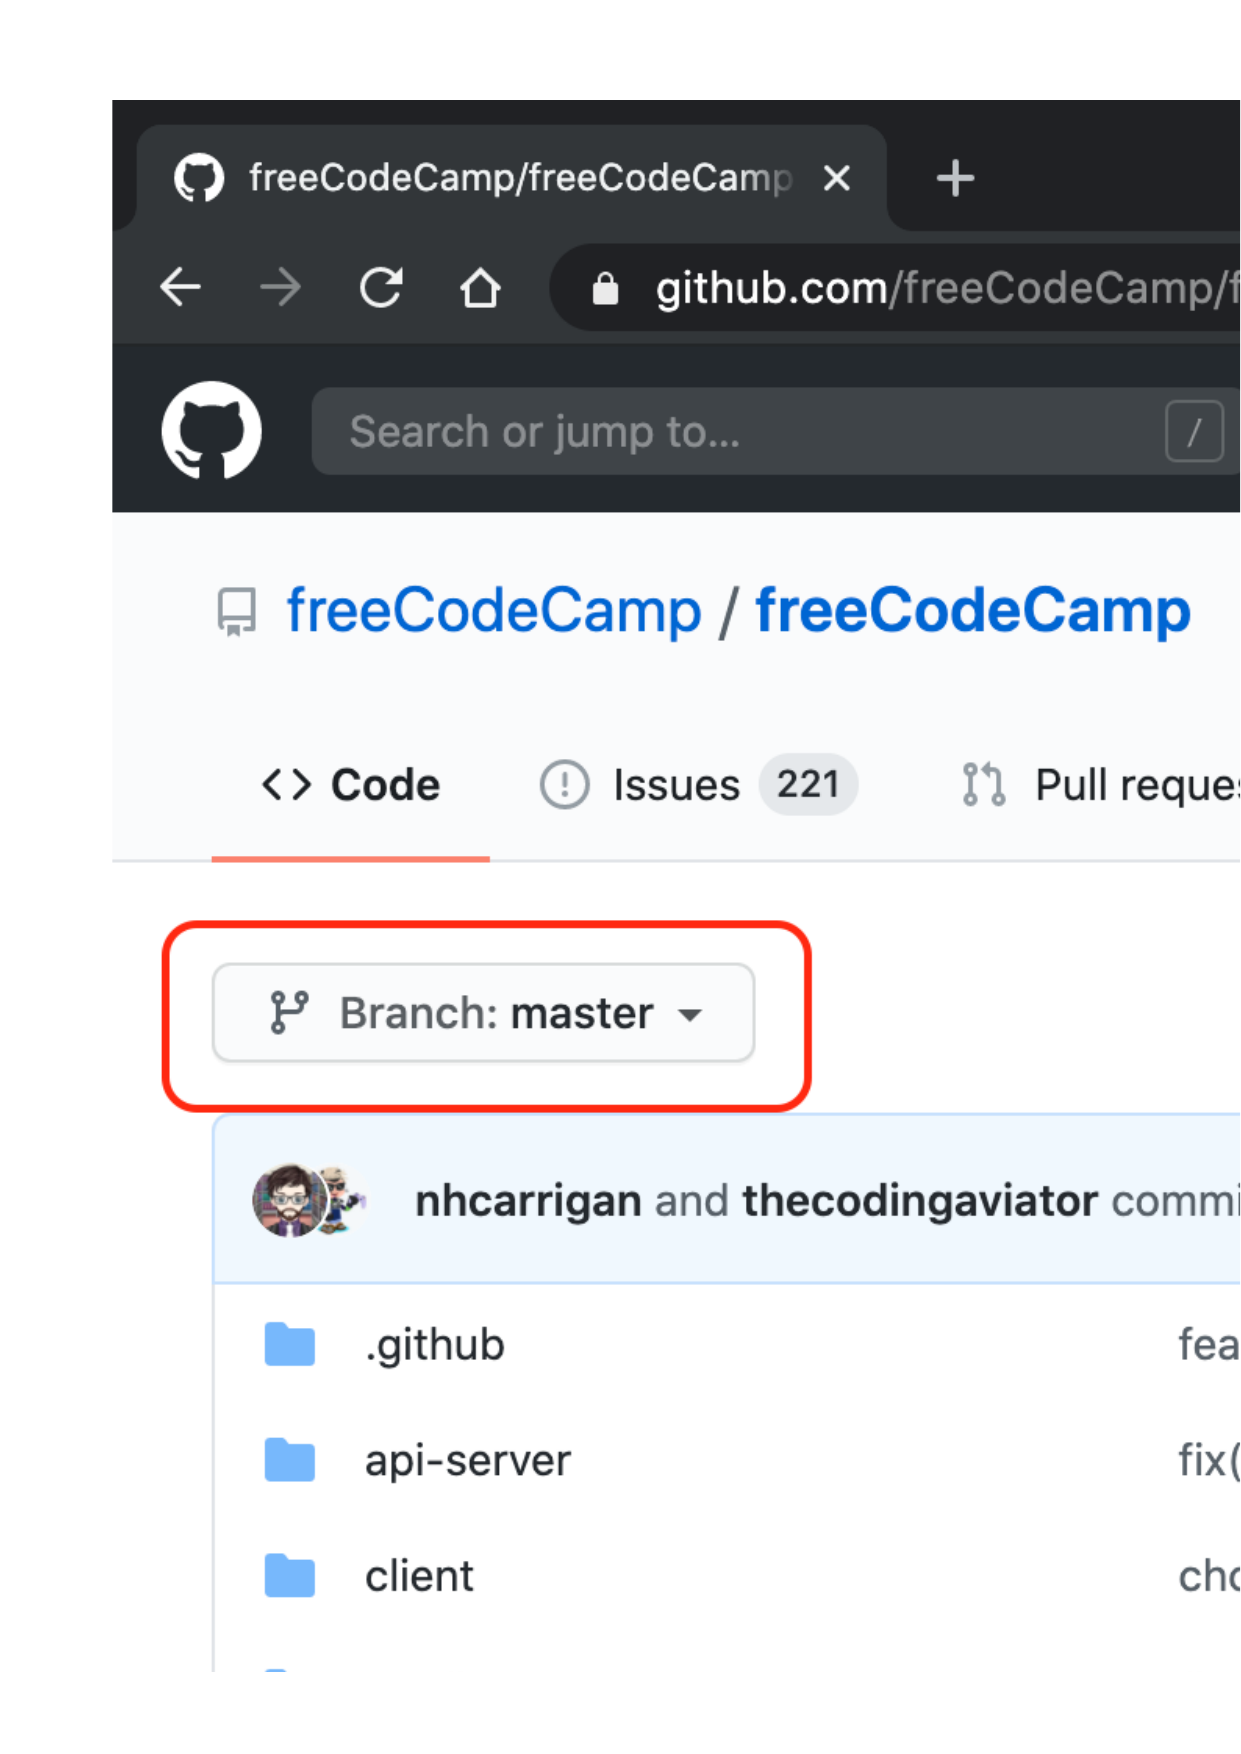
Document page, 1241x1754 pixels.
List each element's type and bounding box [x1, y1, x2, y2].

picture [112, 100, 1241, 1672]
